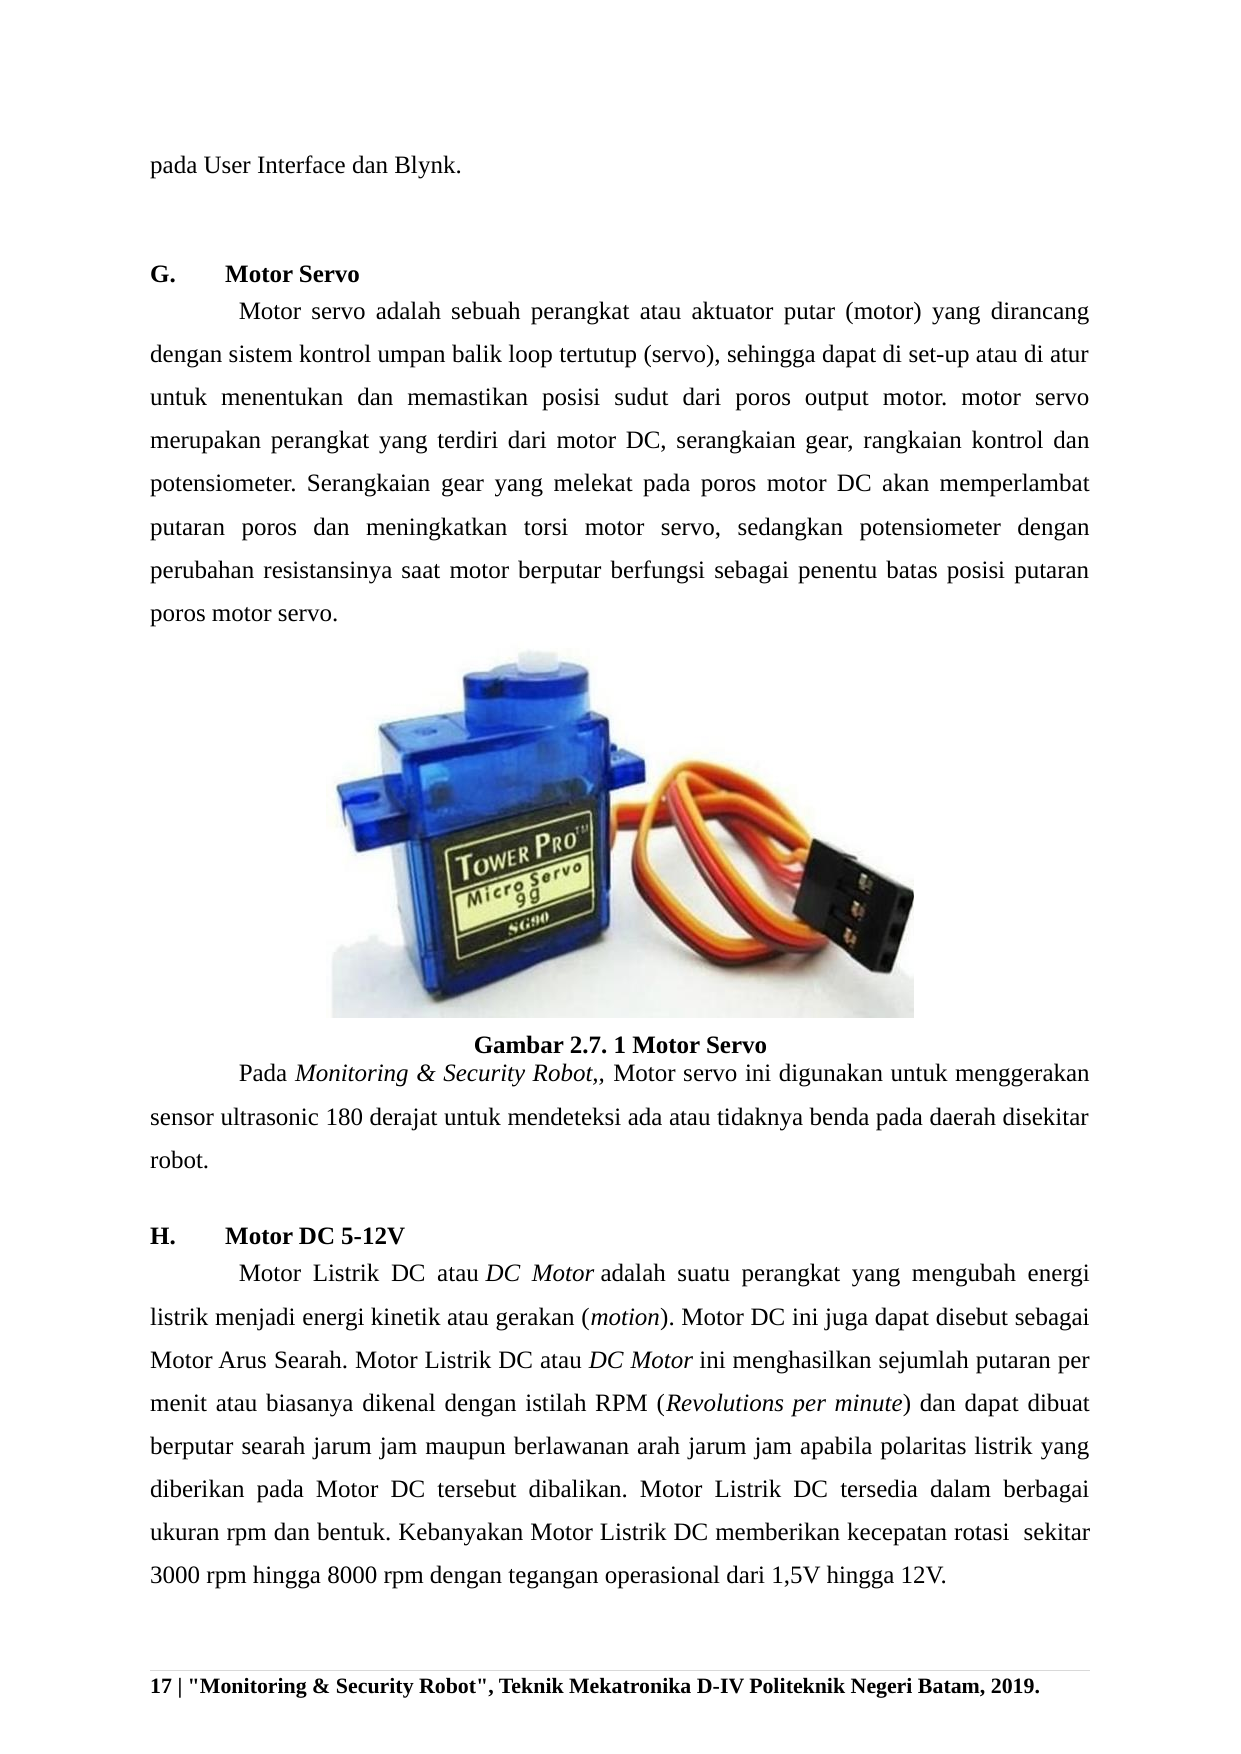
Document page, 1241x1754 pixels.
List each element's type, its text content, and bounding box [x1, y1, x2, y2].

text Motor Listrik DC atau DC Motor adalah suatu perangkat yang mengubah energi listrik menjadi energi kinetik atau gerakan (motion). Motor DC ini juga dapat disebut sebagai Motor Arus Searah. Motor Listrik DC atau DC Motor ini menghasilkan sejumlah putaran per menit atau biasanya dikenal dengan istilah RPM (Revolutions per minute) dan dapat dibuat berputar searah jarum jam maupun berlawanan arah jarum jam apabila polaritas listrik yang diberikan pada Motor DC tersebut dibalikan. Motor Listrik DC tersedia dalam berbagai ukuran rpm dan bentuk. Kebanyakan Motor Listrik DC memberikan kecepatan rotasi sekitar 3000 rpm hingga 8000 rpm dengan tegangan operasional dari 1,5V hingga 12V. [150, 1258, 1090, 1589]
picture [326, 641, 914, 1018]
text Pada Monitoring & Security Robot,, Motor servo ini digunakan untuk menggerakan sensor ultrasonic 180 derajat untuk mendeteksi ada atau tidaknya benda pada daerah disekitar robot. [150, 1058, 1090, 1173]
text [150, 150, 1090, 179]
subtitle Motor DC 5-12V [150, 1221, 1090, 1250]
text Motor servo adalah sebuah perangkat atau aktuator putar (motor) yang dirancang dengan sistem kontrol umpan balik loop tertutup (servo), sehingga dapat di set-up atau di atur untuk menentukan dan memastikan posisi sudut dari poros output motor. motor servo merupakan perangkat yang terdiri dari motor DC, serangkaian gear, rangkaian kontrol dan potensiometer. Serangkaian gear yang melekat pada poros motor DC akan memperlambat putaran poros dan meningkatkan torsi motor servo, sedangkan potensiometer dengan perubahan resistansinya saat motor berputar berfungsi sebagai penentu batas posisi putaran poros motor servo. [150, 296, 1090, 627]
subtitle Motor Servo [150, 259, 1090, 288]
text Gambar 2.7. 1 Motor Servo [150, 1030, 1090, 1058]
